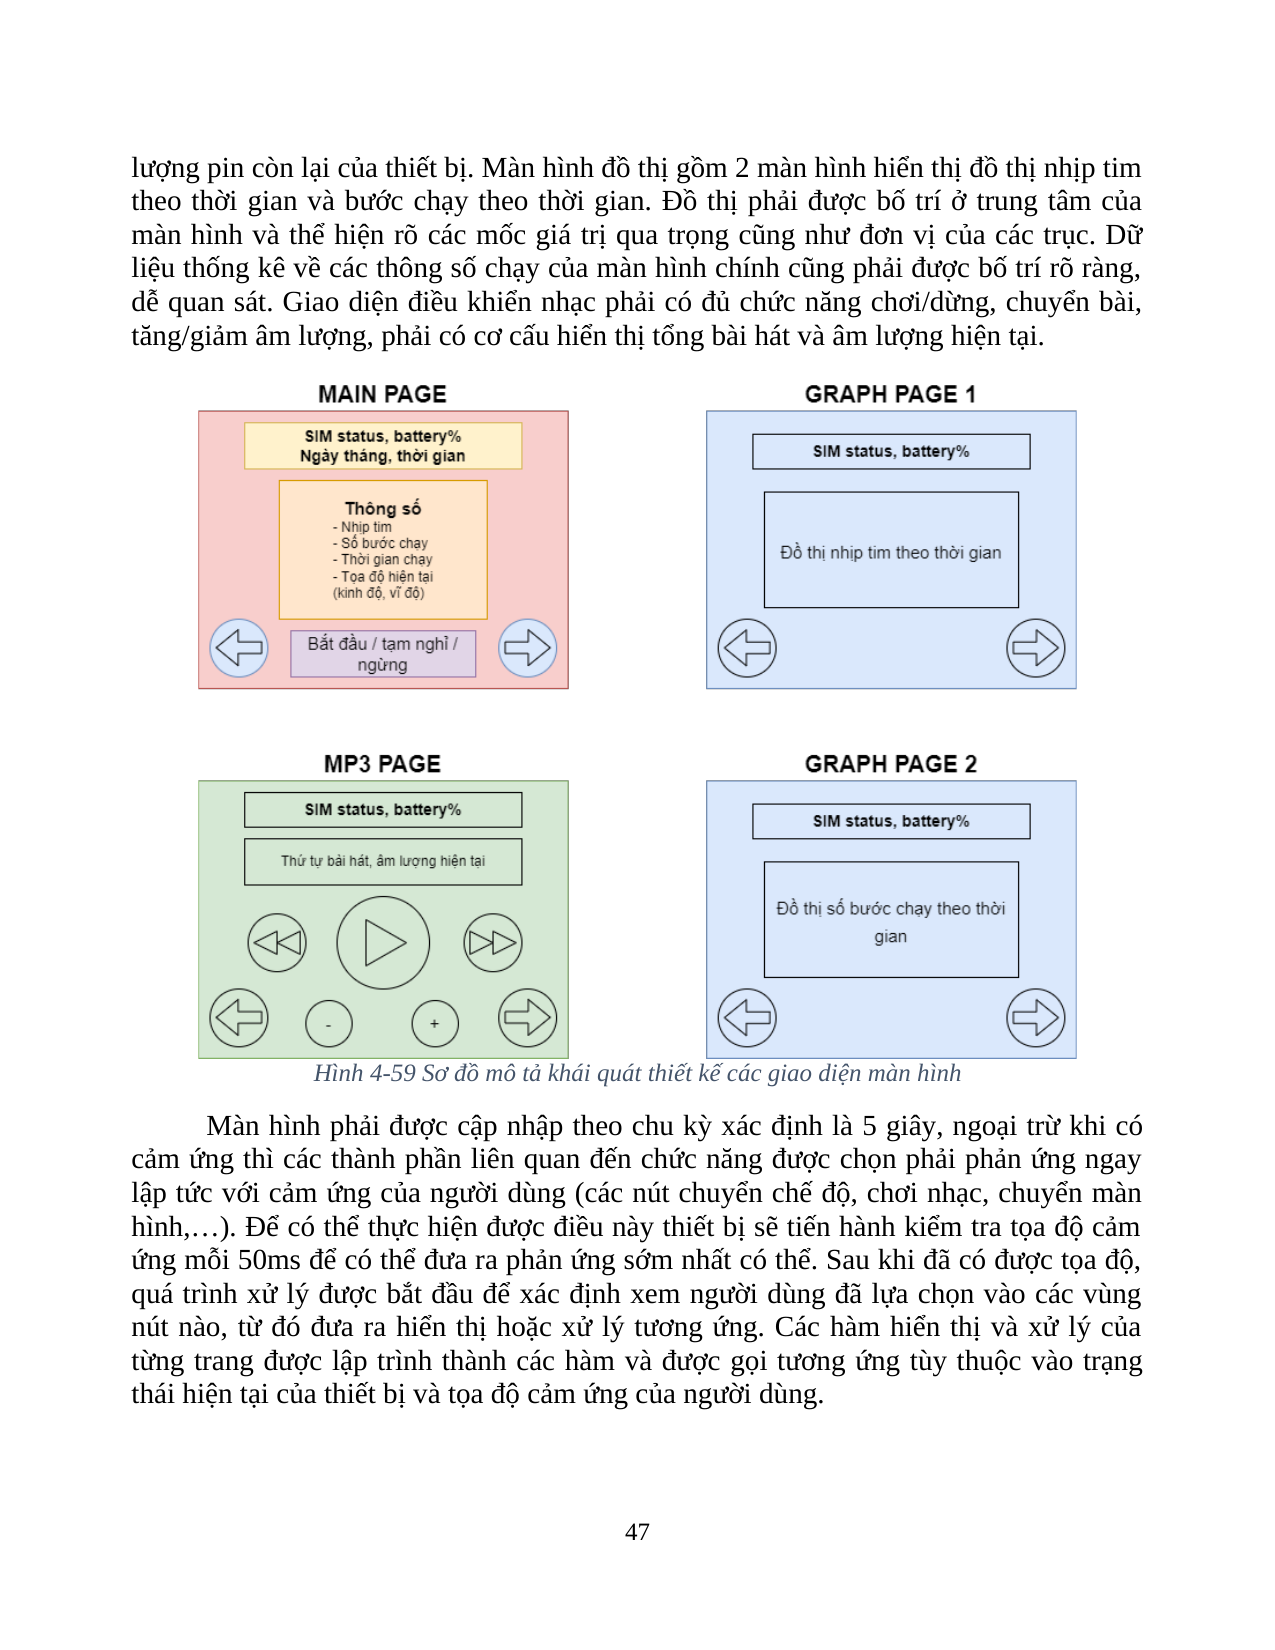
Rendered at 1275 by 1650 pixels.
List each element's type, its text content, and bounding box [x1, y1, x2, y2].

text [131, 150, 1144, 351]
text Màn hình phải được cập nhập theo chu kỳ xác định là 5 giây, ngoại trừ khi có cảm ứng thì các thành phần liên quan đến chức năng được chọn phải phản ứng ngay lập tức với cảm ứng của người dùng (các nút chuyển chế độ, chơi nhạc, chuyển màn hình,…). Để có thể thực hiện được điều này thiết bị sẽ tiến hành kiểm tra tọa độ cảm ứng mỗi 50ms để có thể đưa ra phản ứng sớm nhất có thể. Sau khi đã có được tọa độ, quá trình xử lý được bắt đầu để xác định xem người dùng đã lựa chọn vào các vùng nút nào, từ đó đưa ra hiển thị hoặc xử lý tương ứng. Các hàm hiển thị và xử lý của từng trang được lập trình thành các hàm và được gọi tương ứng tùy thuộc vào trạng thái hiện tại của thiết bị và tọa độ cảm ứng của người dùng. [131, 1108, 1144, 1410]
picture [198, 376, 1077, 1059]
